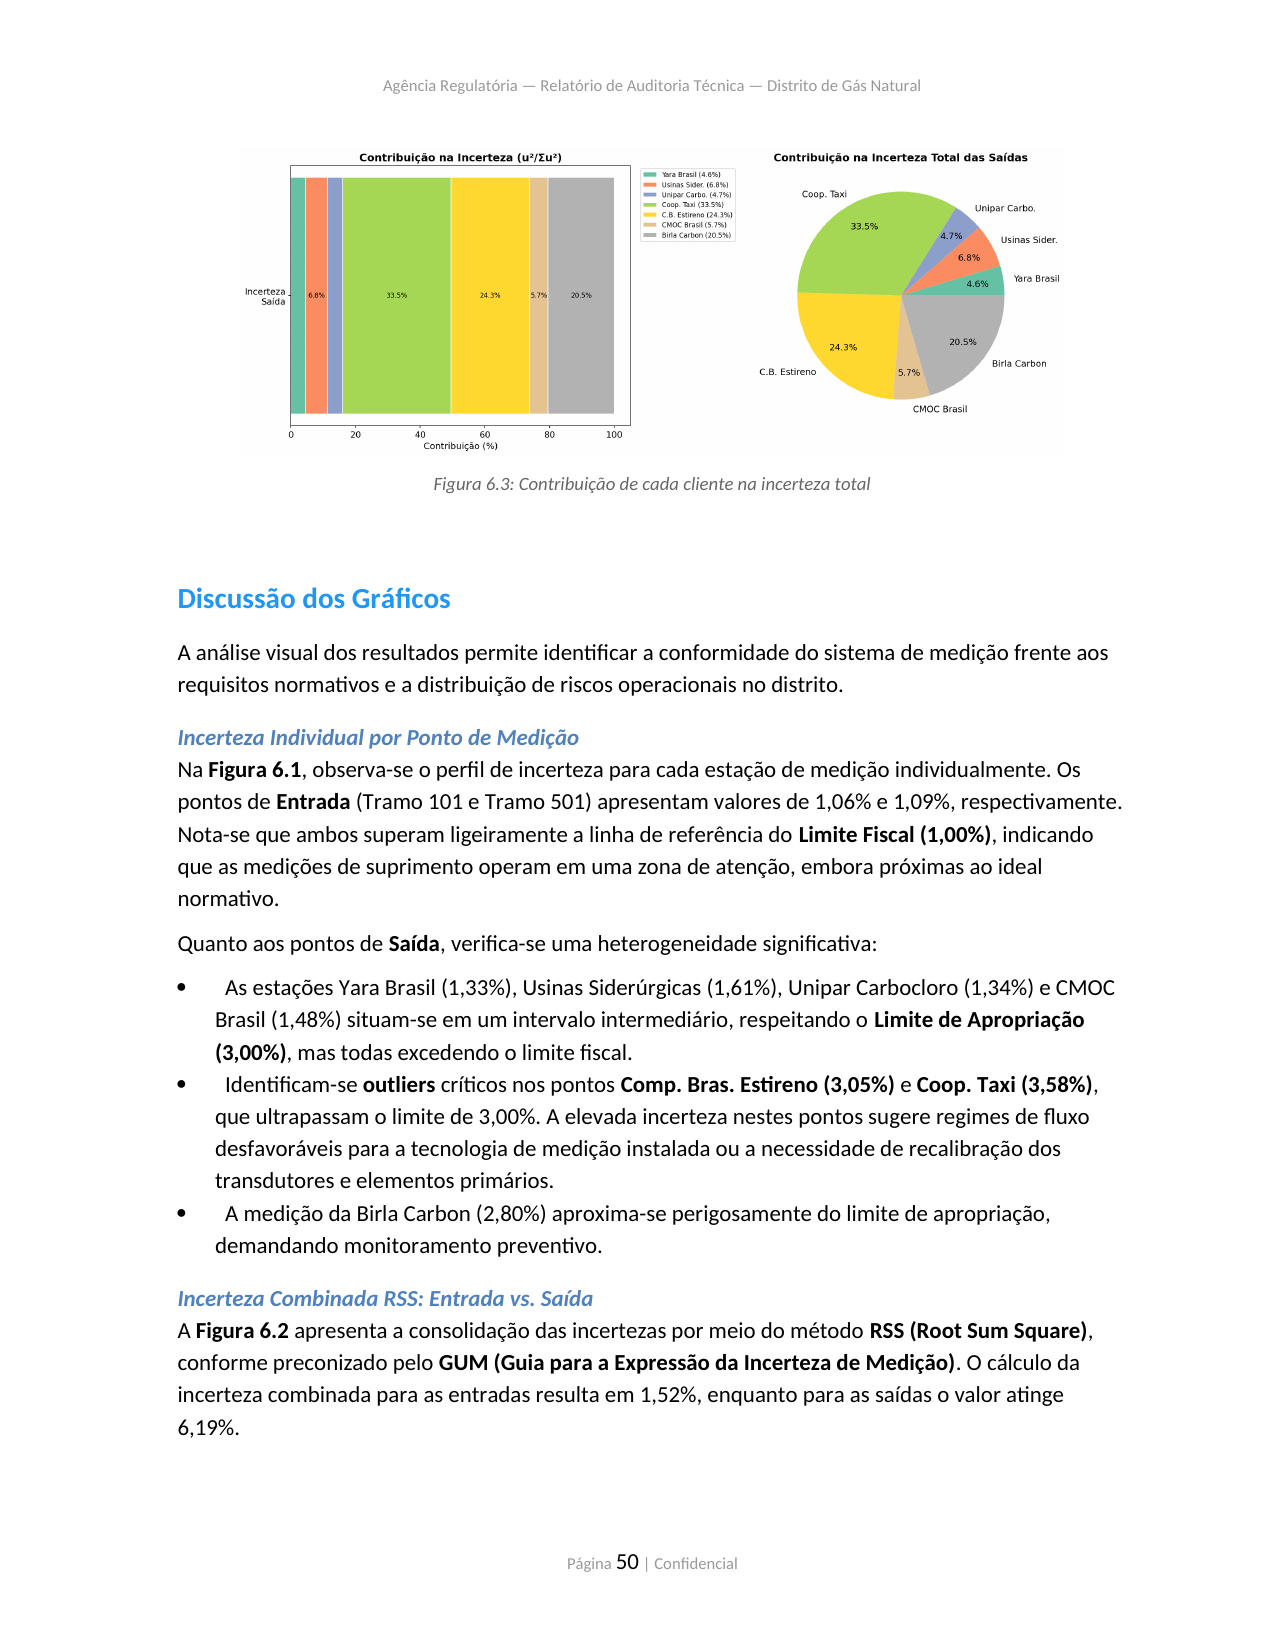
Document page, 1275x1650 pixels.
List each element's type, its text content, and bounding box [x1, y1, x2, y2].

text A análise visual dos resultados permite identificar a conformidade do sistema de medição frente aos requisitos normativos e a distribuição de riscos operacionais no distrito. [177, 638, 1127, 698]
list A medição da Birla Carbon (2,80%) aproxima-se perigosamente do limite de apropriação, demandando monitoramento preventivo. [177, 1199, 1127, 1259]
text Figura 6.3: Contribuição de cada cliente na incerteza total [177, 472, 1127, 495]
list As estações Yara Brasil (1,33%), Usinas Siderúrgicas (1,61%), Unipar Carbocloro (1,34%) e CMOC Brasil (1,48%) situam-se em um intervalo intermediário, respeitando o Limite de Apropriação (3,00%), mas todas excedendo o limite fiscal. [177, 973, 1127, 1066]
text Quanto aos pontos de Saída, verifica-se uma heterogeneidade significativa: [177, 929, 1127, 957]
subtitle Incerteza Combinada RSS: Entrada vs. Saída [177, 1284, 1127, 1312]
text Na Figura 6.1, observa-se o perfil de incerteza para cada estação de medição individualmente. Os pontos de Entrada (Tramo 101 e Tramo 501) apresentam valores de 1,06% e 1,09%, respectivamente. Nota-se que ambos superam ligeiramente a linha de referência do Limite Fiscal (1,00%), indicando que as medições de suprimento operam em uma zona de atenção, embora próximas ao ideal normativo. [177, 755, 1127, 912]
picture [239, 147, 1065, 455]
list Identificam-se outliers críticos nos pontos Comp. Bras. Estireno (3,05%) e Coop. Taxi (3,58%), que ultrapassam o limite de 3,00%. A elevada incerteza nestes pontos sugere regimes de fluxo desfavoráveis para a tecnologia de medição instalada ou a necessidade de recalibração dos transdutores e elementos primários. [177, 1070, 1127, 1194]
subtitle Incerteza Individual por Ponto de Medição [177, 723, 1127, 751]
subtitle Discussão dos Gráficos [177, 580, 1127, 616]
text A Figura 6.2 apresenta a consolidação das incertezas por meio do método RSS (Root Sum Square), conforme preconizado pelo GUM (Guia para a Expressão da Incerteza de Medição). O cálculo da incerteza combinada para as entradas resulta em 1,52%, enquanto para as saídas o valor atinge 6,19%. [177, 1316, 1127, 1441]
